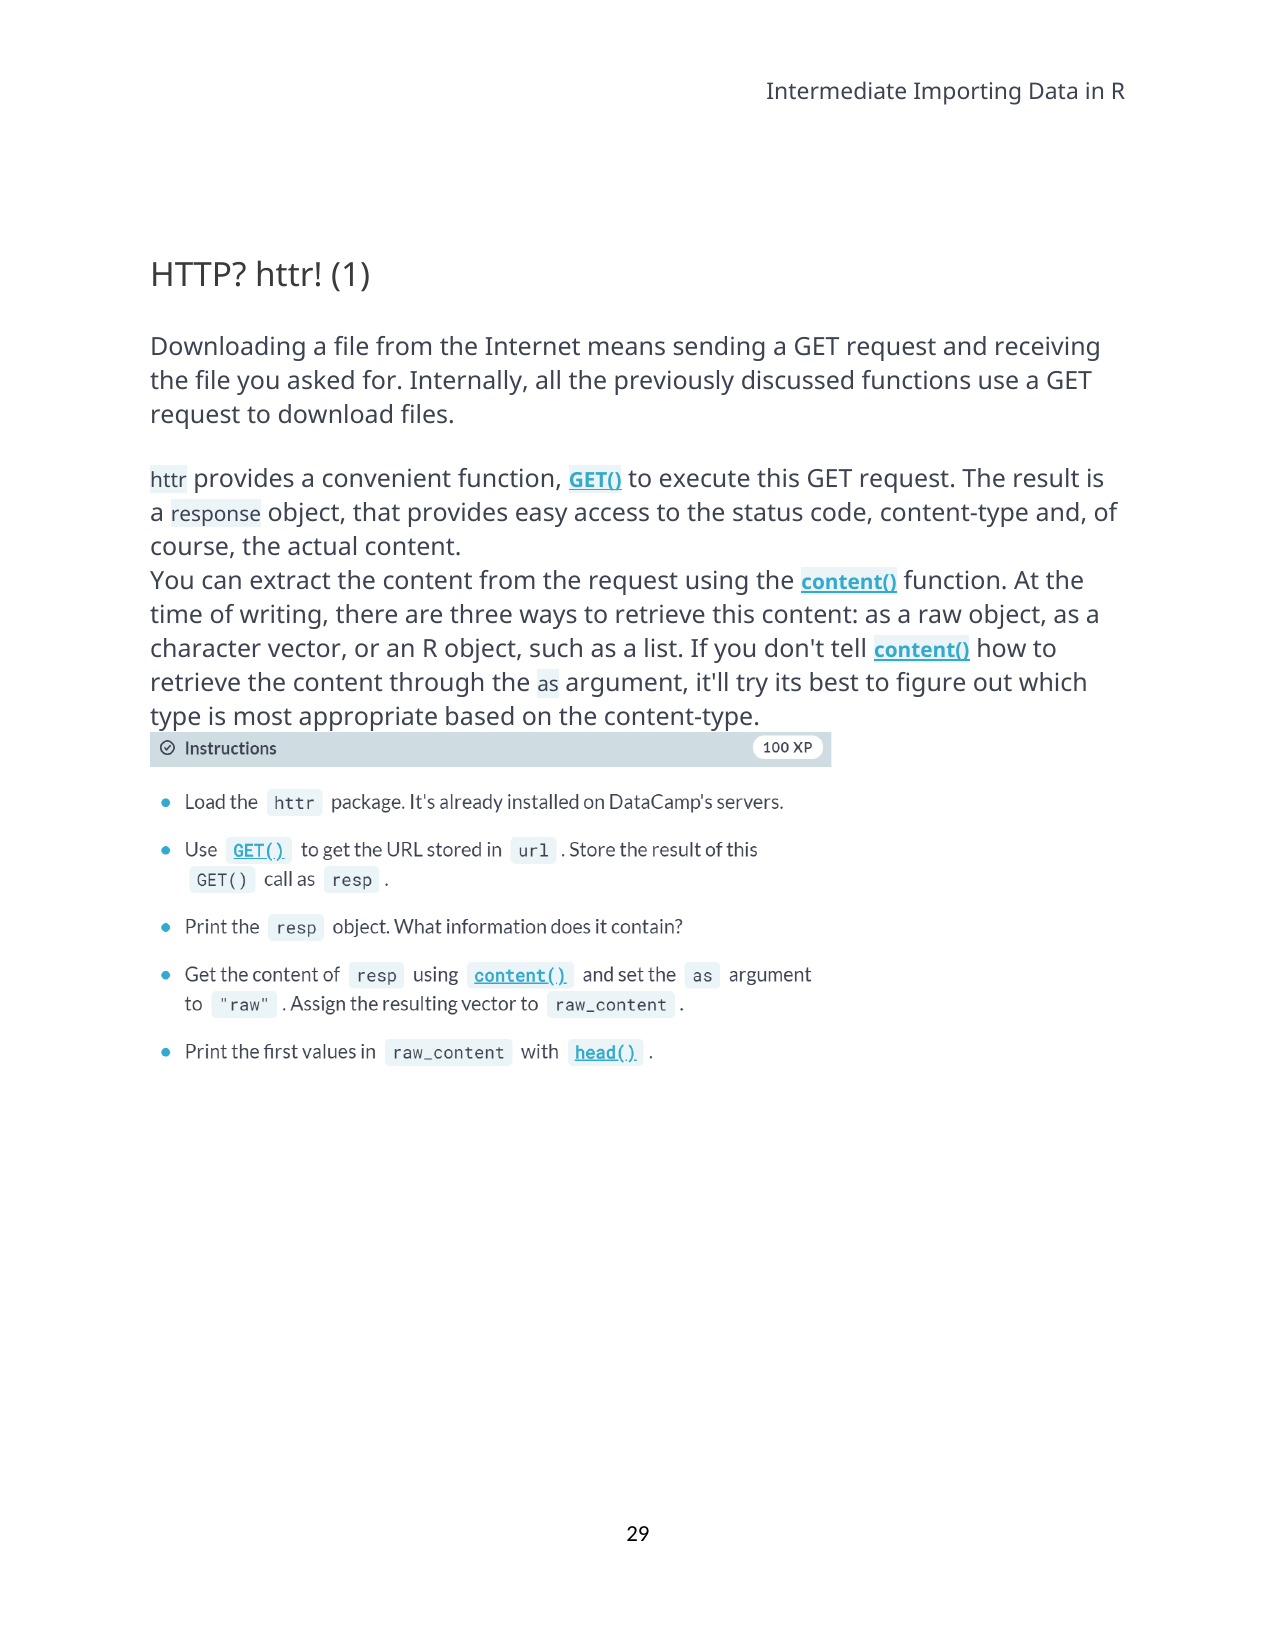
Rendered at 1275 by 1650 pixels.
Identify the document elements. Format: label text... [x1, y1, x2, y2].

picture [150, 732, 832, 1074]
text You can extract the content from the request using the content() function. At the time of writing, there are three ways to retrieve this content: as a raw object, as a character vector, or an R object, such as a list. If you don't tell content() how to retrieve the content through the as argument, it'll try its best to figure out which type is most appropriate based on the content-type. [150, 562, 1125, 733]
text httr provides a convenient function, GET() to execute this GET request. The result is a response object, that provides easy access to the status code, content-type and, of course, the actual content. [150, 460, 1125, 562]
text Downloading a file from the Internet means sending a GET request and receiving the file you asked for. Internally, all the previously discussed functions use a GET request to download files. [150, 329, 1125, 431]
subtitle HTTP? httr! (1) [150, 251, 1125, 296]
